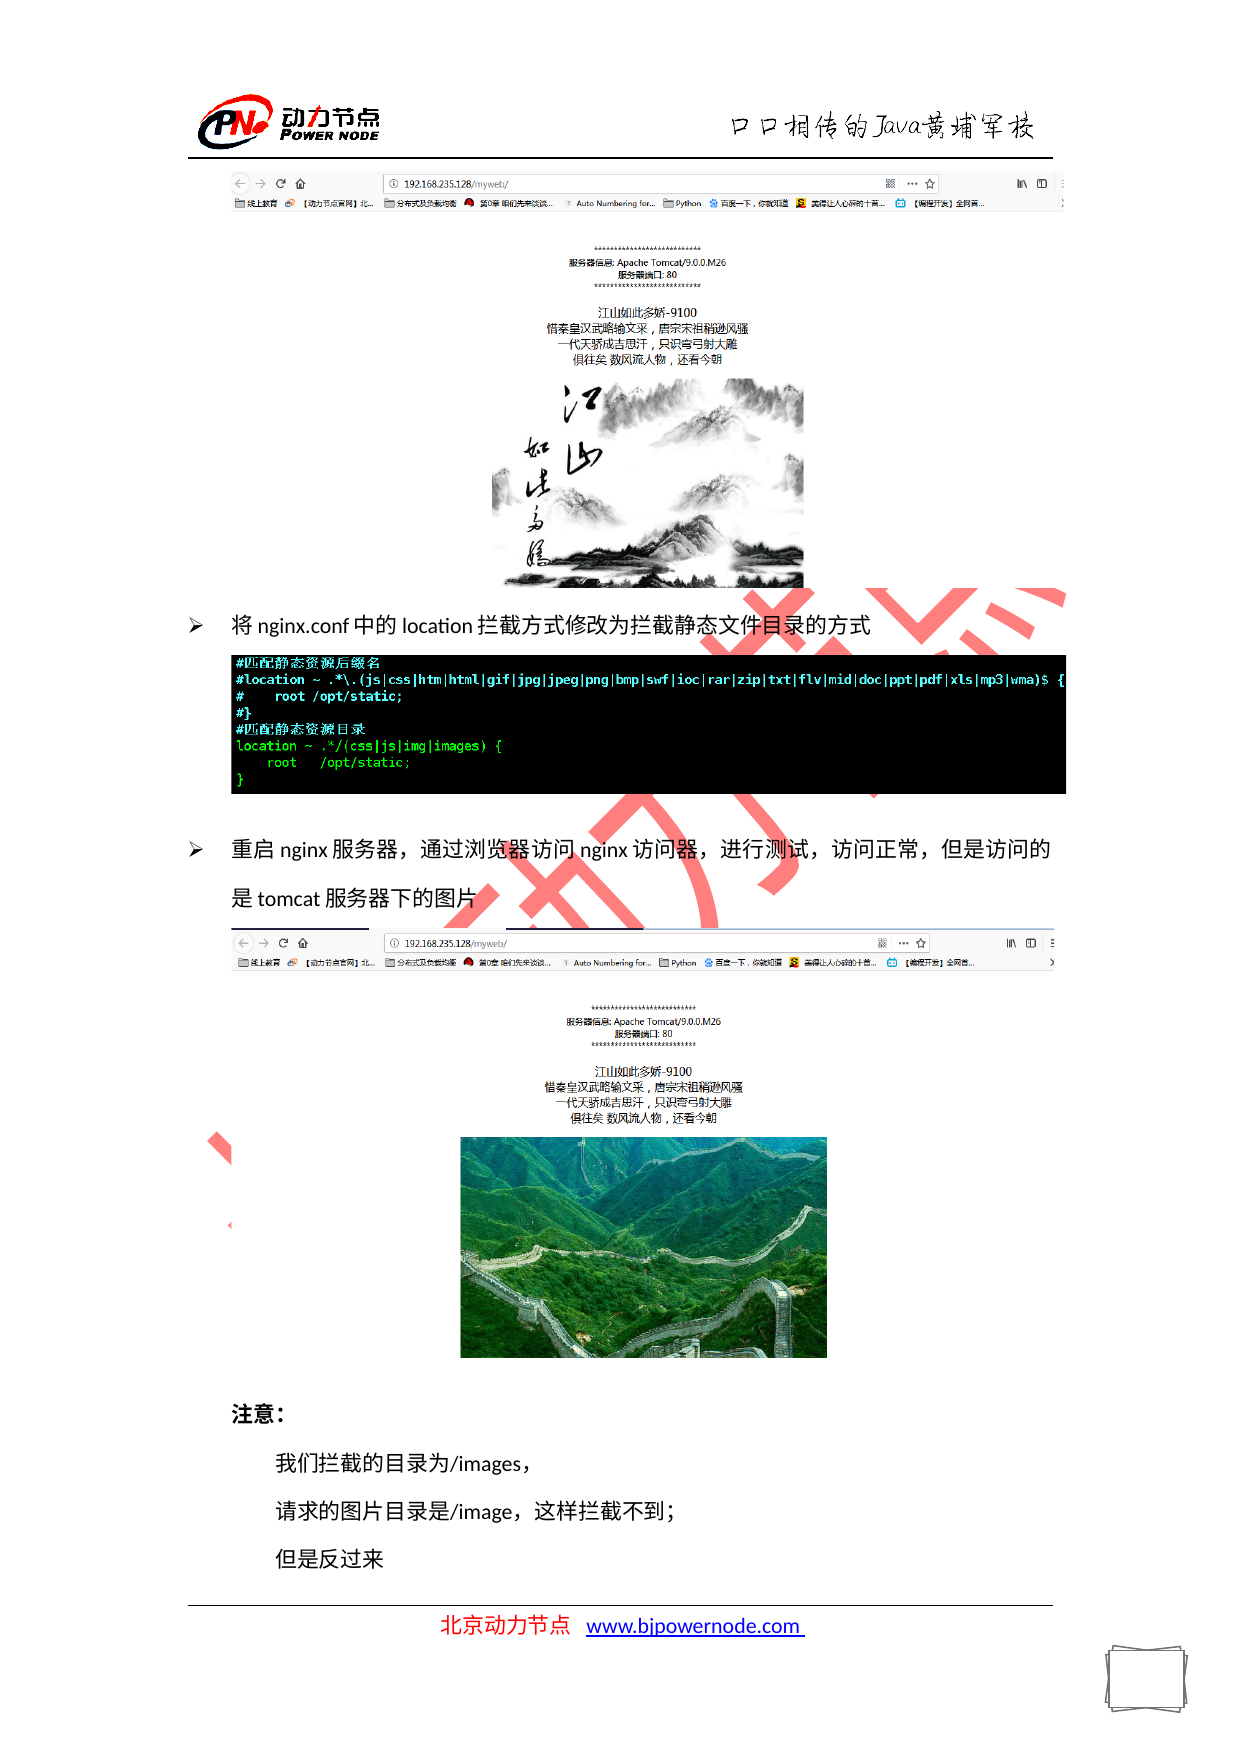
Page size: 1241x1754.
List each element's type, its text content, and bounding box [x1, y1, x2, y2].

picture [231, 655, 1067, 794]
picture [231, 928, 1055, 1358]
list 注意： [231, 1397, 1053, 1429]
picture [231, 171, 1064, 588]
list 请求的图片目录是/image，这样拦截不到； [231, 1494, 1053, 1526]
list 我们拦截的目录为/images， [231, 1445, 1053, 1478]
list 将nginx.conf中的location拦截方式修改为拦截静态文件目录的方式 [187, 607, 1053, 640]
list 重启nginx服务器，通过浏览器访问nginx访问器，进行测试，访问正常，但是访问的是tomcat服务器下的图片 [187, 832, 1053, 913]
picture [187, 88, 1053, 155]
list 但是反过来 [231, 1542, 1053, 1574]
